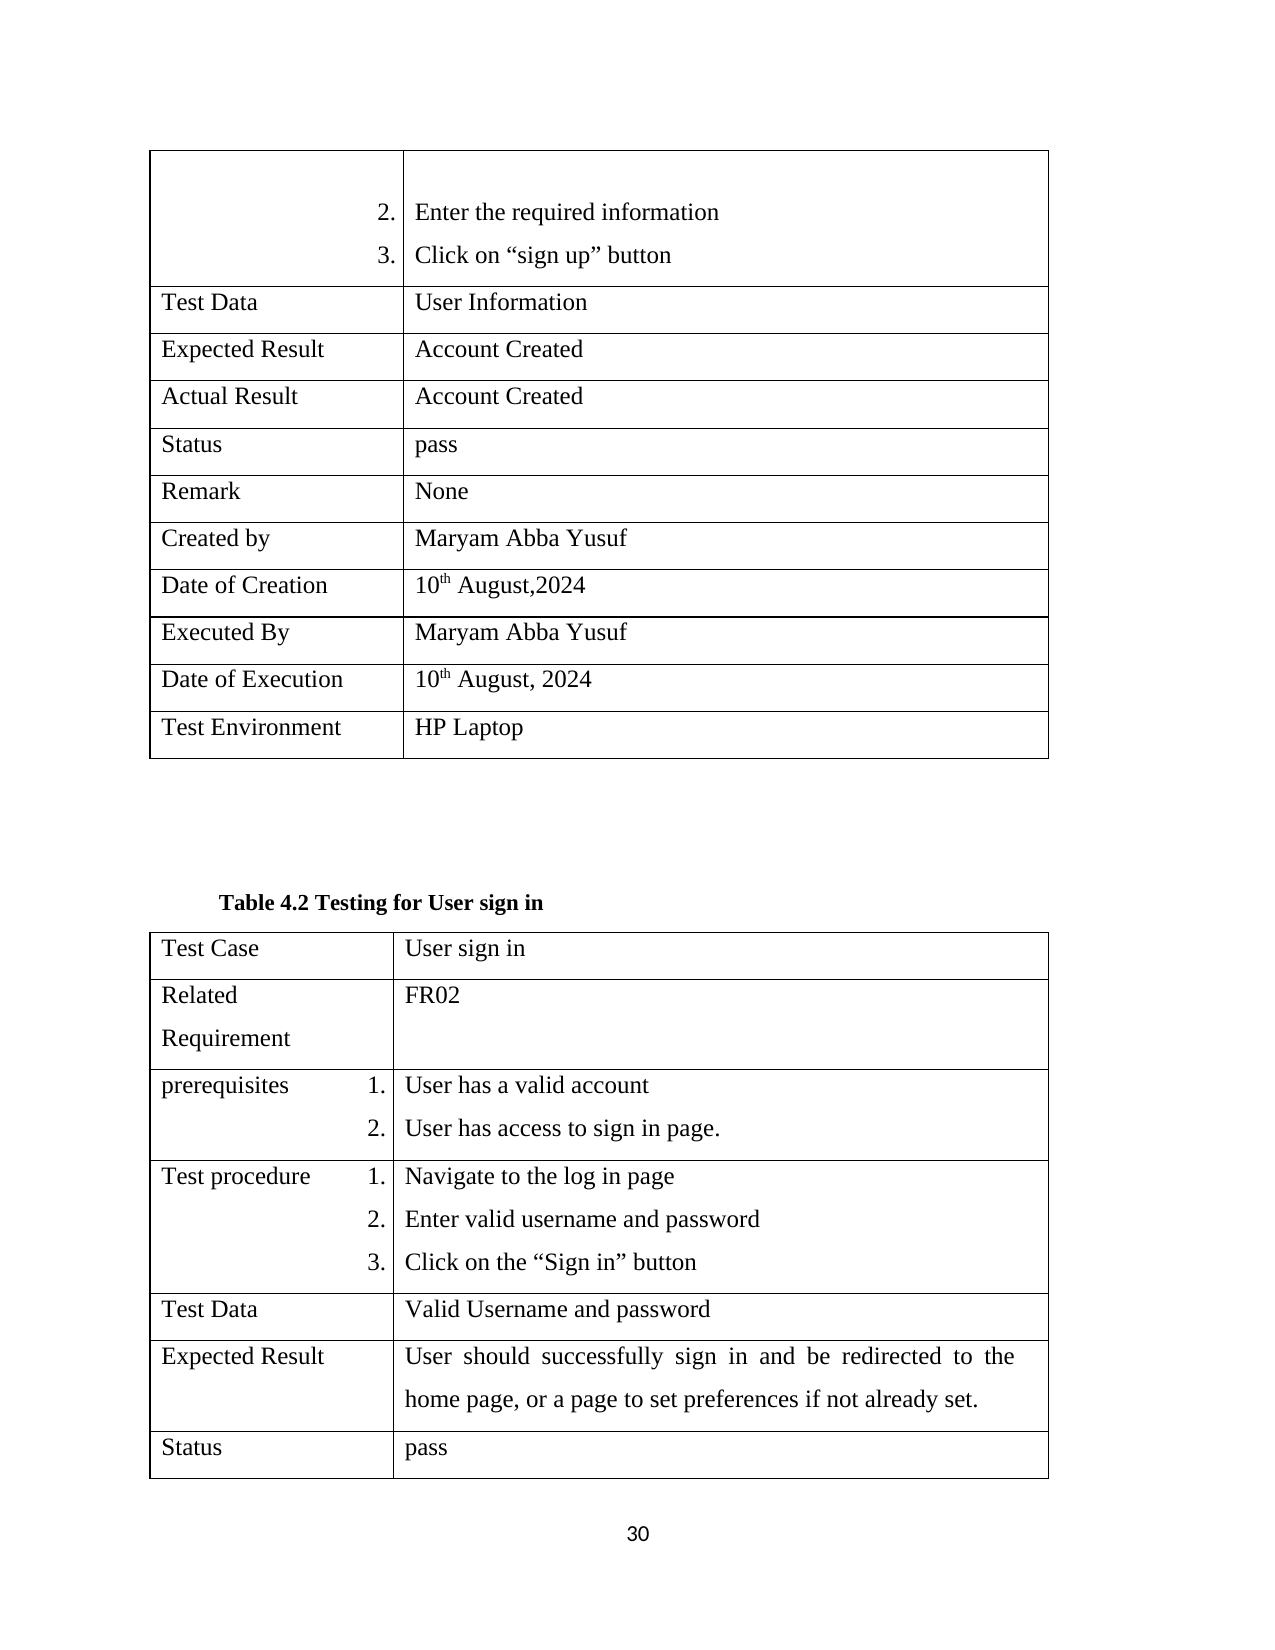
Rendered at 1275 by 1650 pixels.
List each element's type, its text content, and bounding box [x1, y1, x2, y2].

table_cell Created by [151, 523, 403, 569]
table_cell Date of Execution [151, 665, 403, 711]
table_cell Status [151, 1432, 393, 1478]
table_cell Actual Result [151, 381, 403, 428]
table_header Test Case [151, 933, 393, 979]
table_cell Account Created [404, 334, 1048, 380]
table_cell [404, 151, 1048, 286]
table_cell prerequisites [151, 1070, 393, 1160]
table_cell Maryam Abba Yusuf [404, 523, 1048, 569]
table_header User sign in [394, 933, 1048, 979]
table_cell None [404, 476, 1048, 522]
text Table 4.2 Testing for User sign in [150, 889, 1102, 916]
table_cell 10th August, 2024 [404, 665, 1048, 711]
table_cell Test Data [151, 287, 403, 333]
table_cell pass [394, 1432, 1048, 1478]
table_cell Navigate to the log in page Enter valid username and password Click on the “Sign in” button [394, 1161, 1048, 1293]
table_cell Test procedure [151, 1161, 393, 1293]
table_cell HP Laptop [404, 712, 1048, 758]
table_cell Expected Result [151, 334, 403, 380]
table_cell User Information [404, 287, 1048, 333]
table_cell Expected Result [151, 1341, 393, 1431]
table_cell Valid Username and password [394, 1294, 1048, 1340]
table_cell Test Data [151, 1294, 393, 1340]
table_cell Test procedure [151, 151, 403, 286]
table_cell Executed By [151, 618, 403, 663]
table_cell User should successfully sign in and be redirected to the home page, or a page to set preferences if not already set. [394, 1341, 1048, 1431]
table_cell Date of Creation [151, 570, 403, 616]
table_cell Test Environment [151, 712, 403, 758]
table_cell 10th August,2024 [404, 570, 1048, 616]
table_cell Remark [151, 476, 403, 522]
table_cell Maryam Abba Yusuf [404, 618, 1048, 663]
table_cell pass [404, 429, 1048, 475]
table_cell FR02 [394, 980, 1048, 1069]
table_cell Account Created [404, 381, 1048, 428]
table_cell Related Requirement [151, 980, 393, 1069]
table_cell Status [151, 429, 403, 475]
table_cell User has a valid account User has access to sign in page. [394, 1070, 1048, 1160]
